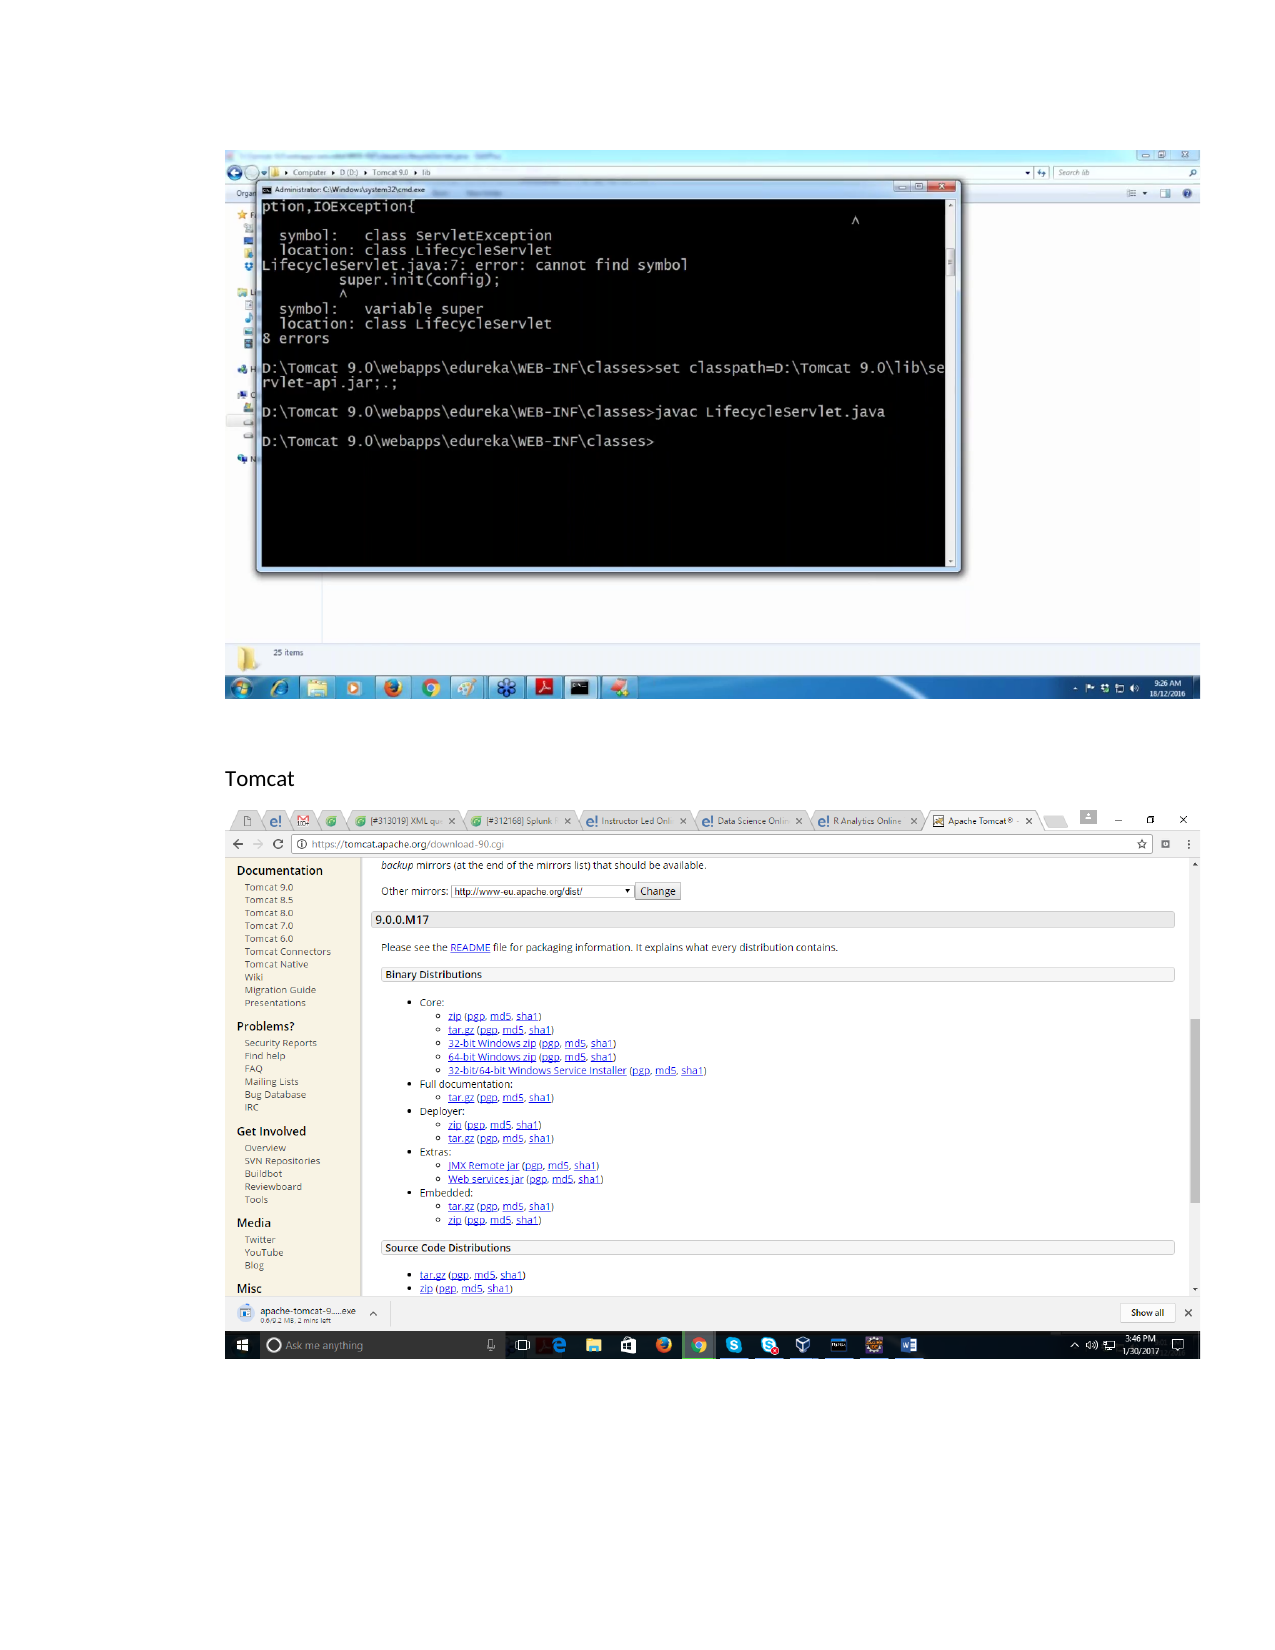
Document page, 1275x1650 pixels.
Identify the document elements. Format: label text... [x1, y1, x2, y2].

picture [225, 150, 1200, 699]
picture [225, 810, 1200, 1359]
text Tomcat [225, 764, 1125, 792]
